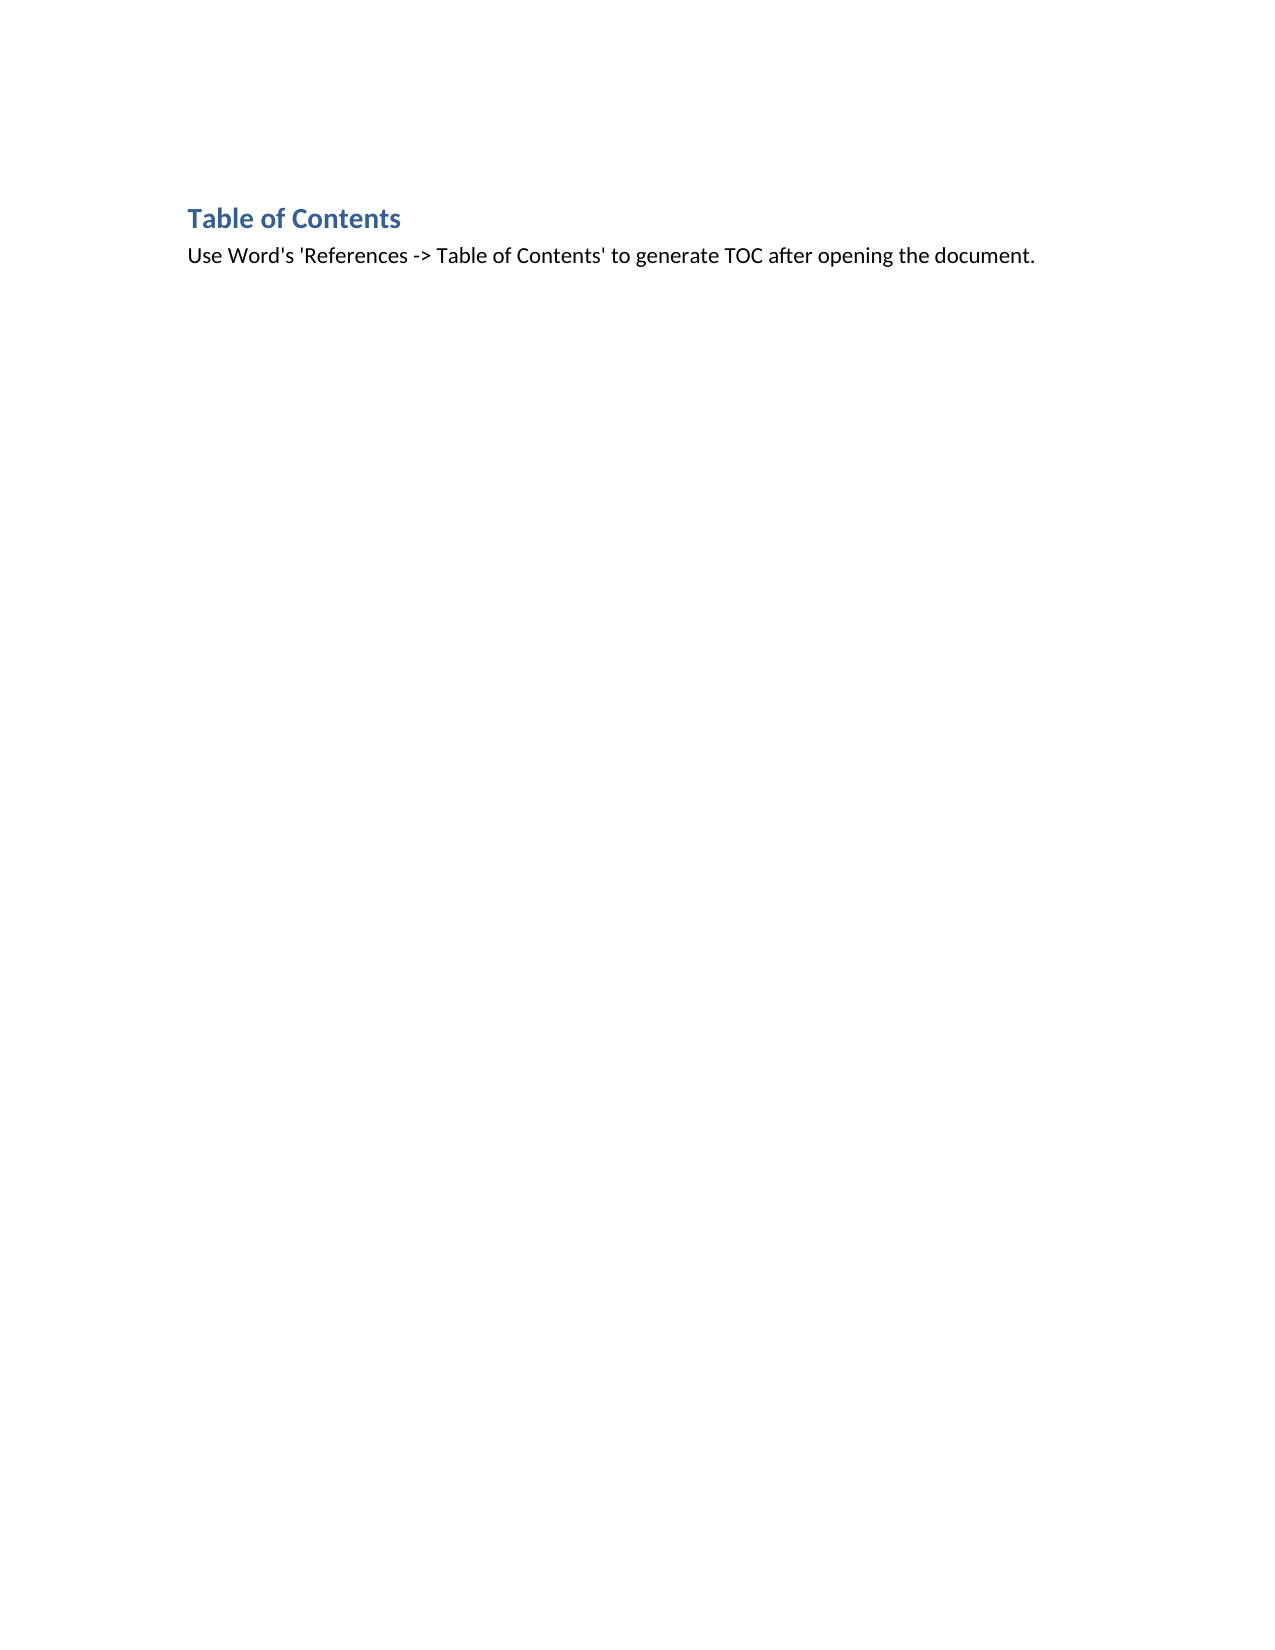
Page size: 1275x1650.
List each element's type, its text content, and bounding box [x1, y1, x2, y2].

text Use Word's 'References -> Table of Contents' to generate TOC after opening the document. [187, 241, 1087, 269]
subtitle Table of Contents [187, 200, 1087, 236]
